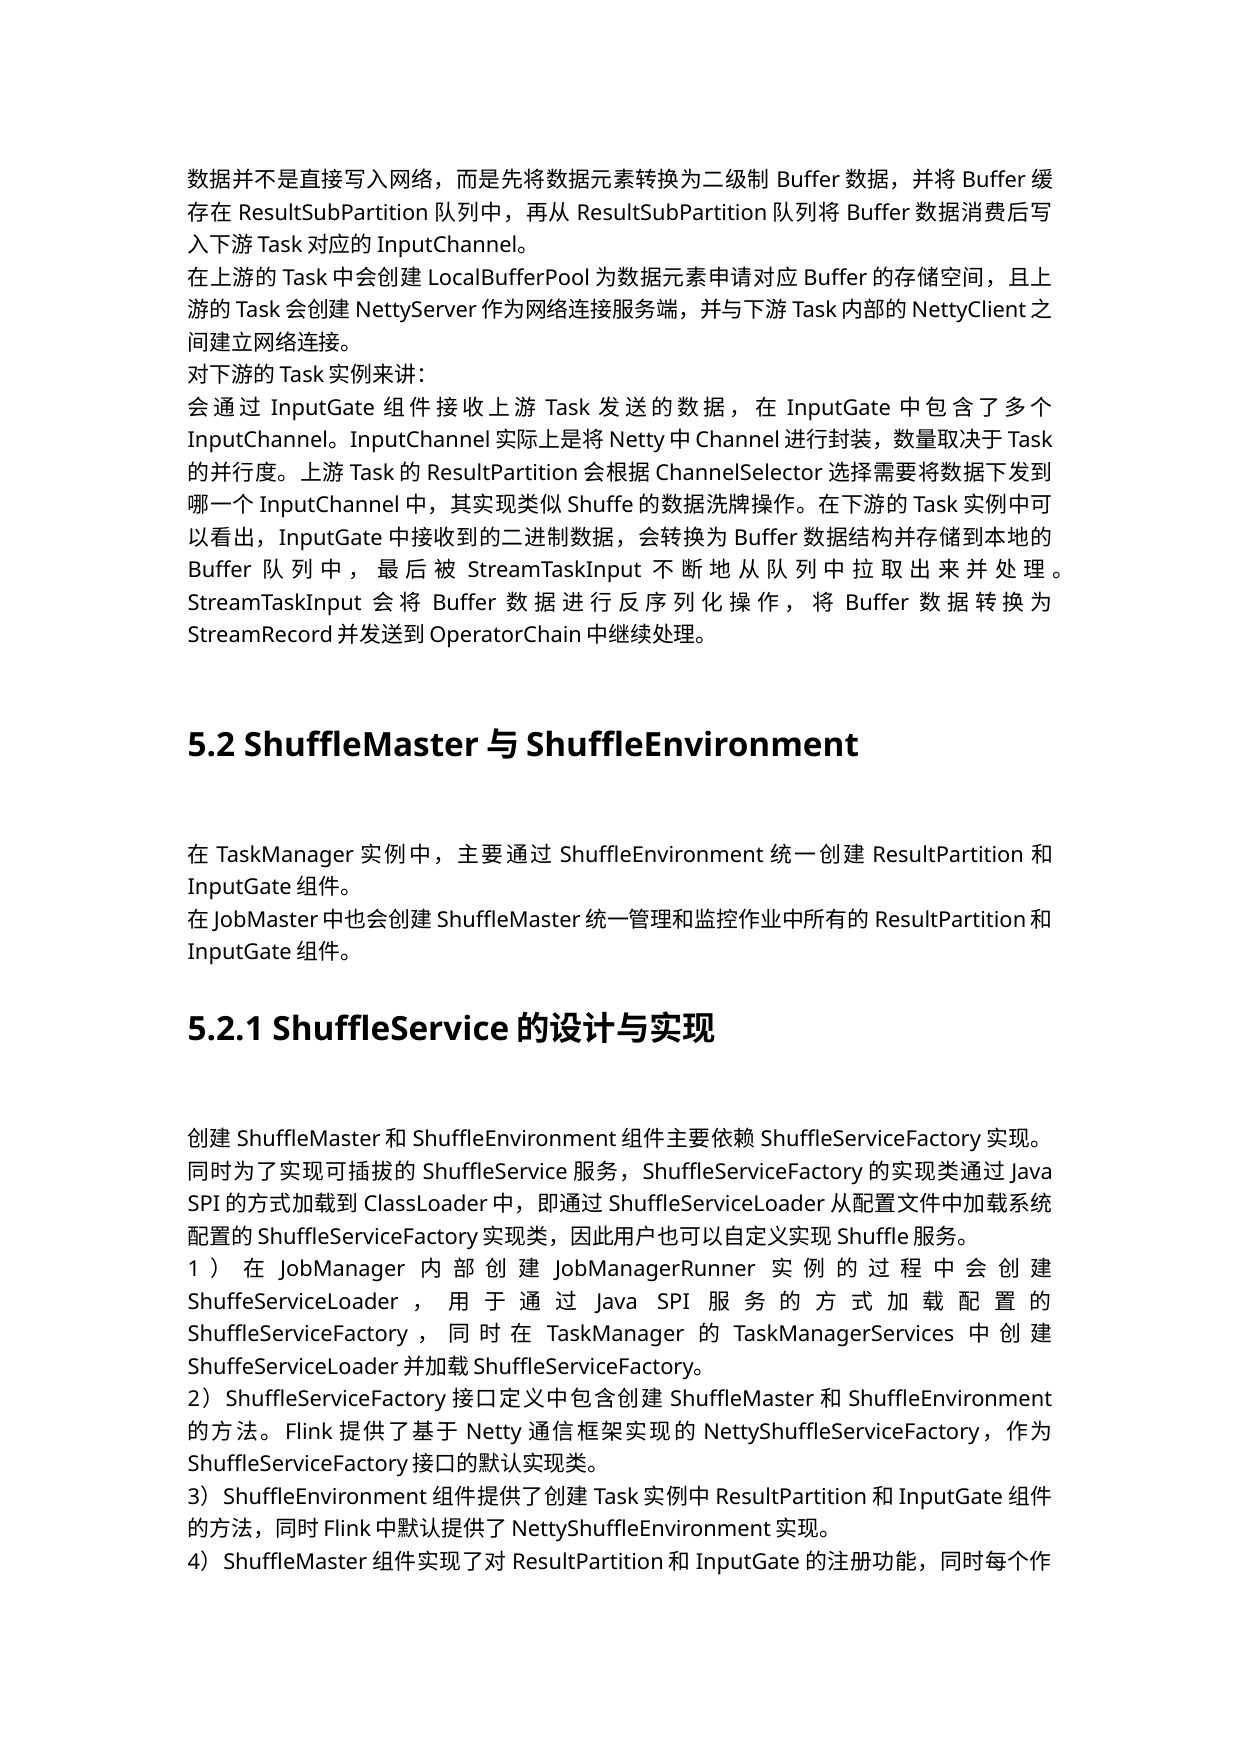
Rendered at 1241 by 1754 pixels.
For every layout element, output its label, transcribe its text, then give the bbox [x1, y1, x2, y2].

text 对下游的Task实例来讲： [187, 357, 1053, 389]
text 2）ShuffleServiceFactory接口定义中包含创建ShuffleMaster和ShuffleEnvironment的方法。Flink提供了基于Netty通信框架实现的NettyShuffleServiceFactory，作为ShuffleServiceFactory接口的默认实现类。 [187, 1381, 1053, 1478]
text 会通过InputGate组件接收上游Task发送的数据，在InputGate中包含了多个InputChannel。InputChannel实际上是将Netty中Channel进行封装，数量取决于Task的并行度。上游Task的ResultPartition会根据ChannelSelector选择需要将数据下发到哪一个InputChannel中，其实现类似Shuffe的数据洗牌操作。在下游的Task实例中可以看出，InputGate中接收到的二进制数据，会转换为Buffer数据结构并存储到本地的Buffer队列中，最后被StreamTaskInput不断地从队列中拉取出来并处理。StreamTaskInput会将Buffer数据进行反序列化操作，将Buffer数据转换为StreamRecord并发送到OperatorChain中继续处理。 [187, 389, 1053, 649]
text 在上游的Task中会创建LocalBufferPool为数据元素申请对应Buffer的存储空间，且上游的Task会创建NettyServer作为网络连接服务端，并与下游Task内部的NettyClient之间建立网络连接。 [187, 259, 1053, 357]
subtitle 5.2 ShuffleMaster与ShuffleEnvironment [187, 709, 1053, 774]
text 创建ShuffleMaster和ShuffleEnvironment组件主要依赖ShuffleServiceFactory实现。同时为了实现可插拔的ShuffleService服务，ShuffleServiceFactory的实现类通过Java SPI的方式加载到ClassLoader中，即通过ShuffleServiceLoader从配置文件中加载系统配置的ShuffleServiceFactory实现类，因此用户也可以自定义实现Shuffle服务。 [187, 1121, 1053, 1251]
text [187, 1543, 1053, 1576]
text 3）ShuffleEnvironment组件提供了创建Task实例中ResultPartition和InputGate组件的方法，同时Flink中默认提供了NettyShuffleEnvironment实现。 [187, 1478, 1053, 1543]
text 在JobMaster中也会创建ShuffleMaster统一管理和监控作业中所有的ResultPartition和InputGate组件。 [187, 901, 1053, 966]
text 1）在JobManager内部创建JobManagerRunner实例的过程中会创建ShuffeServiceLoader，用于通过Java SPI服务的方式加载配置的ShuffleServiceFactory，同时在TaskManager的TaskManagerServices中创建ShuffeServiceLoader并加载ShuffleServiceFactory。 [187, 1251, 1053, 1381]
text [187, 162, 1053, 259]
text 在TaskManager实例中，主要通过ShuffleEnvironment统一创建ResultPartition和InputGate组件。 [187, 836, 1053, 901]
subtitle 5.2.1 ShuffleService的设计与实现 [187, 993, 1053, 1058]
